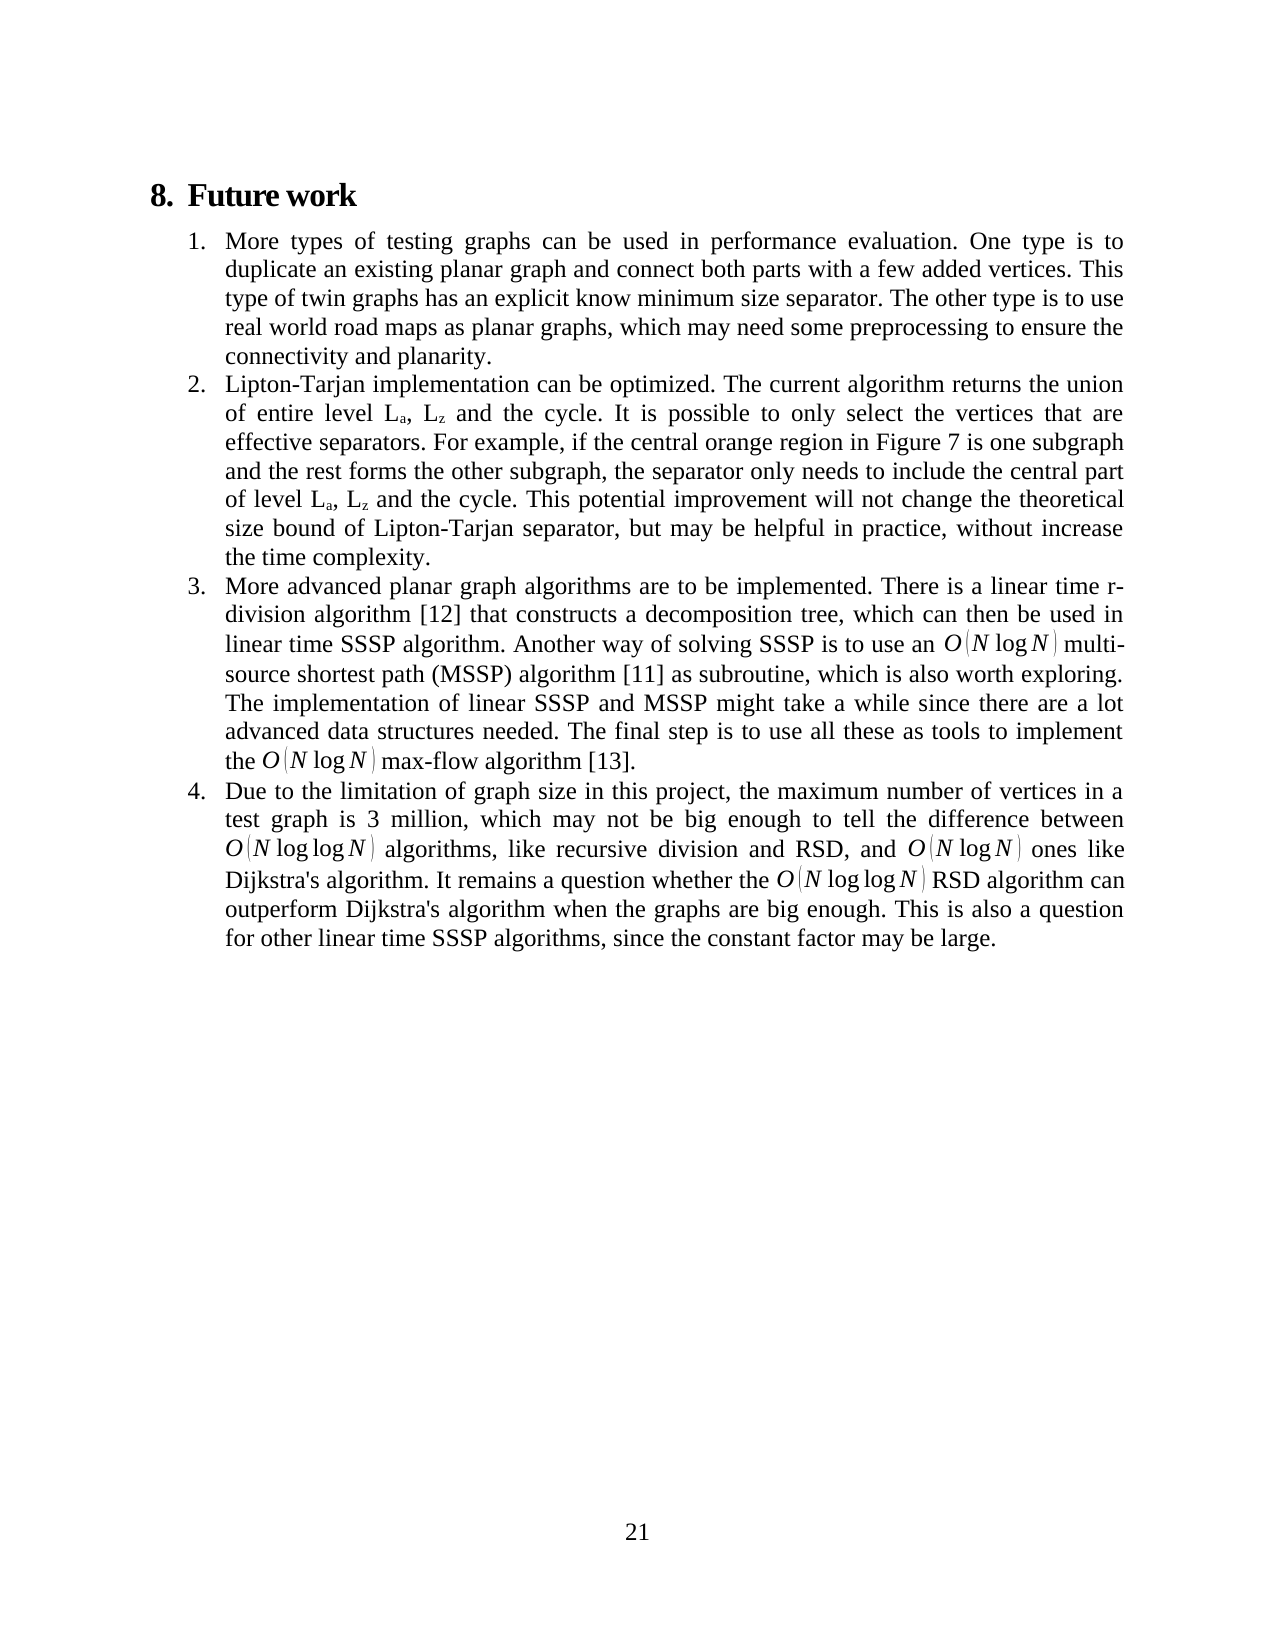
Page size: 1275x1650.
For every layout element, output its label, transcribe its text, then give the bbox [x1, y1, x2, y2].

list More types of testing graphs can be used in performance evaluation. One type is to duplicate an existing planar graph and connect both parts with a few added vertices. This type of twin graphs has an explicit know minimum size separator. The other type is to use real world road maps as planar graphs, which may need some preprocessing to ensure the connectivity and planarity. [187, 226, 1125, 369]
list Lipton-Tarjan implementation can be optimized. The current algorithm returns the union of entire level La, Lz and the cycle. It is possible to only select the vertices that are effective separators. For example, if the central orange region in Figure 7 is one subgraph and the rest forms the other subgraph, the separator only needs to include the central part of level La, Lz and the cycle. This potential improvement will not change the theoretical size bound of Lipton-Tarjan separator, but may be helpful in practice, without increase the time complexity. [187, 369, 1125, 571]
list More advanced planar graph algorithms are to be implemented. There is a linear time r-division algorithm [12] that constructs a decomposition tree, which can then be used in linear time SSSP algorithm. Another way of solving SSSP is to use an multi-source shortest path (MSSP) algorithm [11] as subroutine, which is also worth exploring. The implementation of linear SSSP and MSSP might take a while since there are a lot advanced data structures needed. The final step is to use all these as tools to implement the max-flow algorithm [13]. [187, 571, 1125, 776]
list Due to the limitation of graph size in this project, the maximum number of vertices in a test graph is 3 million, which may not be big enough to tell the difference between algorithms, like recursive division and RSD, and ones like Dijkstra's algorithm. It remains a question whether the RSD algorithm can outperform Dijkstra's algorithm when the graphs are big enough. This is also a question for other linear time SSSP algorithms, since the constant factor may be large. [187, 776, 1125, 952]
title Future work [150, 175, 1125, 213]
